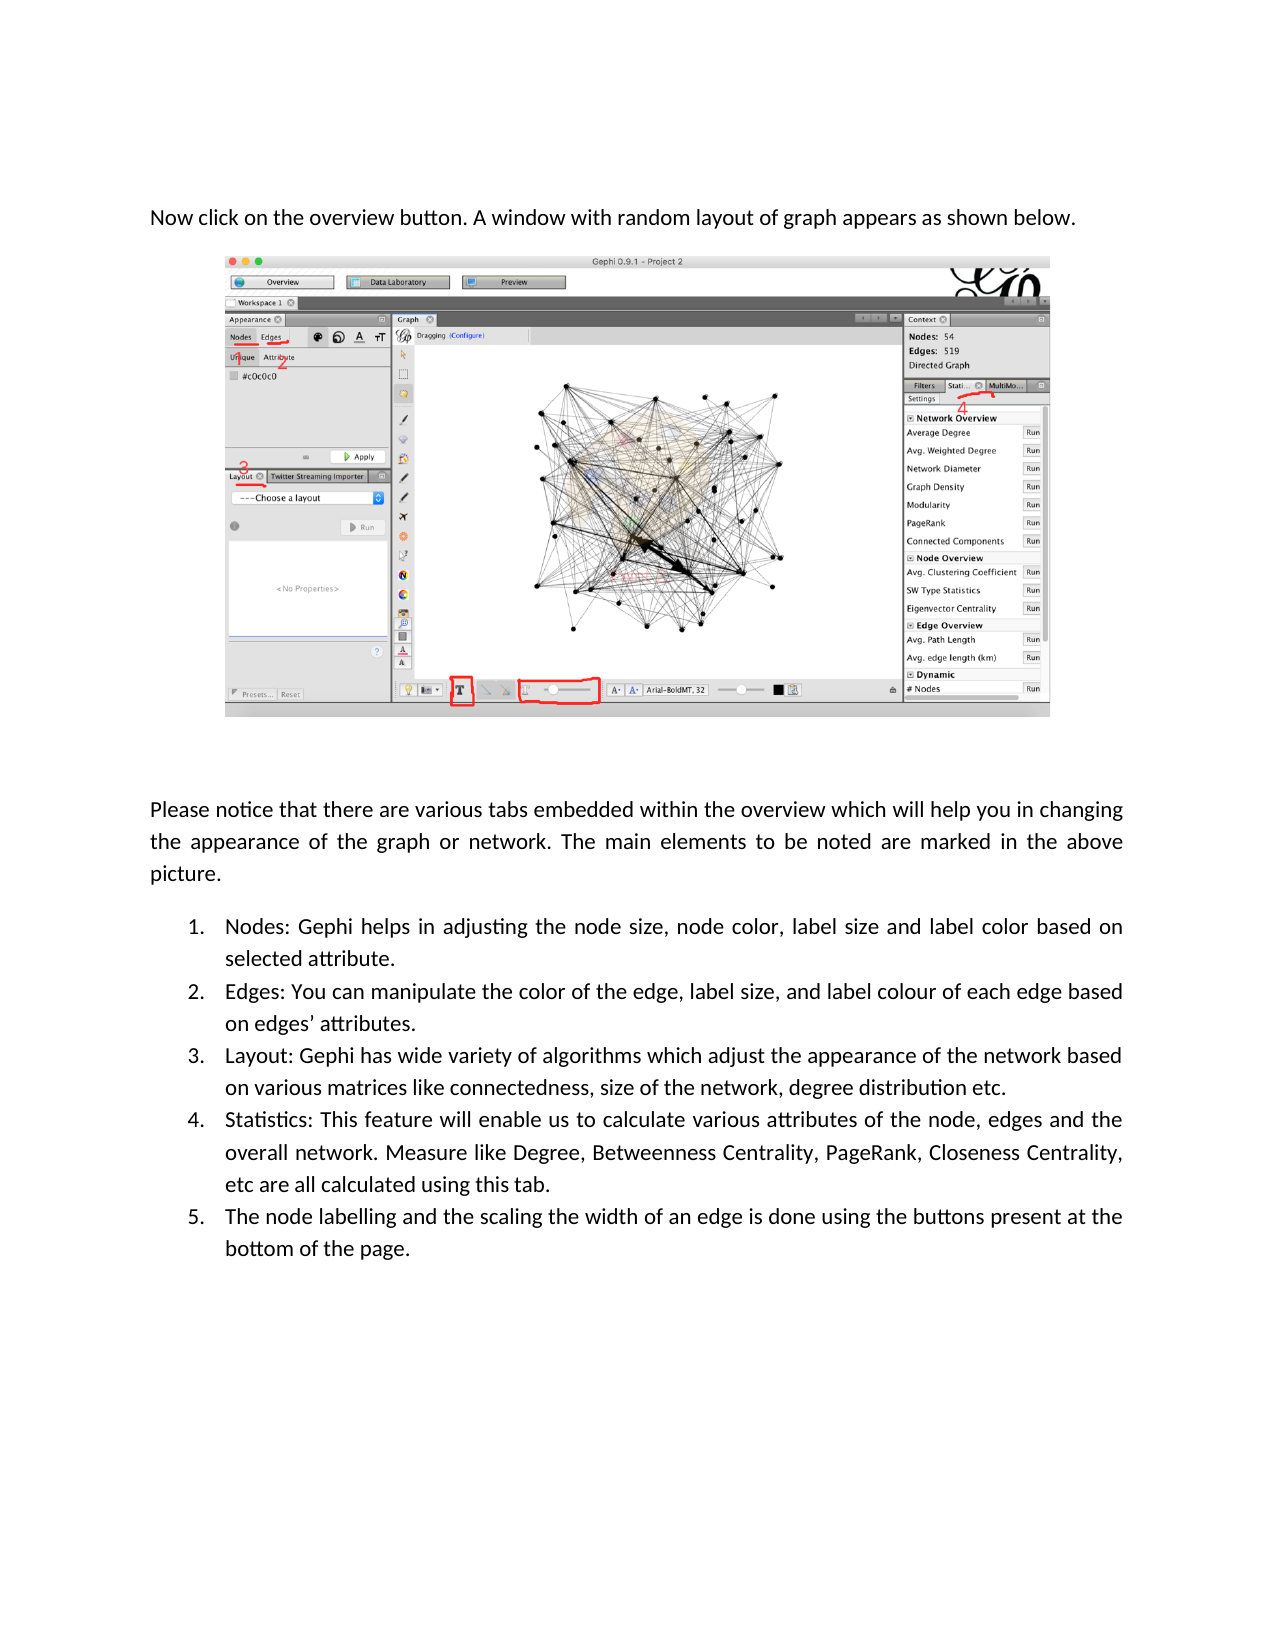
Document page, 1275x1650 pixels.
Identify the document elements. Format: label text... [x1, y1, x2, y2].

picture [225, 256, 1050, 717]
text Now click on the overview button. A window with random layout of graph appears as shown below. [150, 203, 1125, 231]
list Layout: Gephi has wide variety of algorithms which adjust the appearance of the network based on various matrices like connectedness, size of the network, degree distribution etc. [187, 1041, 1125, 1101]
list The node labelling and the scaling the width of an edge is done using the buttons present at the bottom of the page. [187, 1202, 1125, 1262]
text Please notice that there are various tabs embedded within the overview which will help you in changing the appearance of the graph or network. The main elements to be noted are marked in the above picture. [150, 795, 1125, 887]
list Edges: You can manipulate the color of the edge, label size, and label colour of each edge based on edges’ attributes. [187, 977, 1125, 1037]
list Statistics: This feature will enable us to calculate various attributes of the node, edges and the overall network. Measure like Degree, Betweenness Centrality, PageRank, Closeness Centrality, etc are all calculated using this tab. [187, 1106, 1125, 1198]
list Nodes: Gephi helps in adjusting the node size, node color, label size and label color based on selected attribute. [187, 912, 1125, 973]
